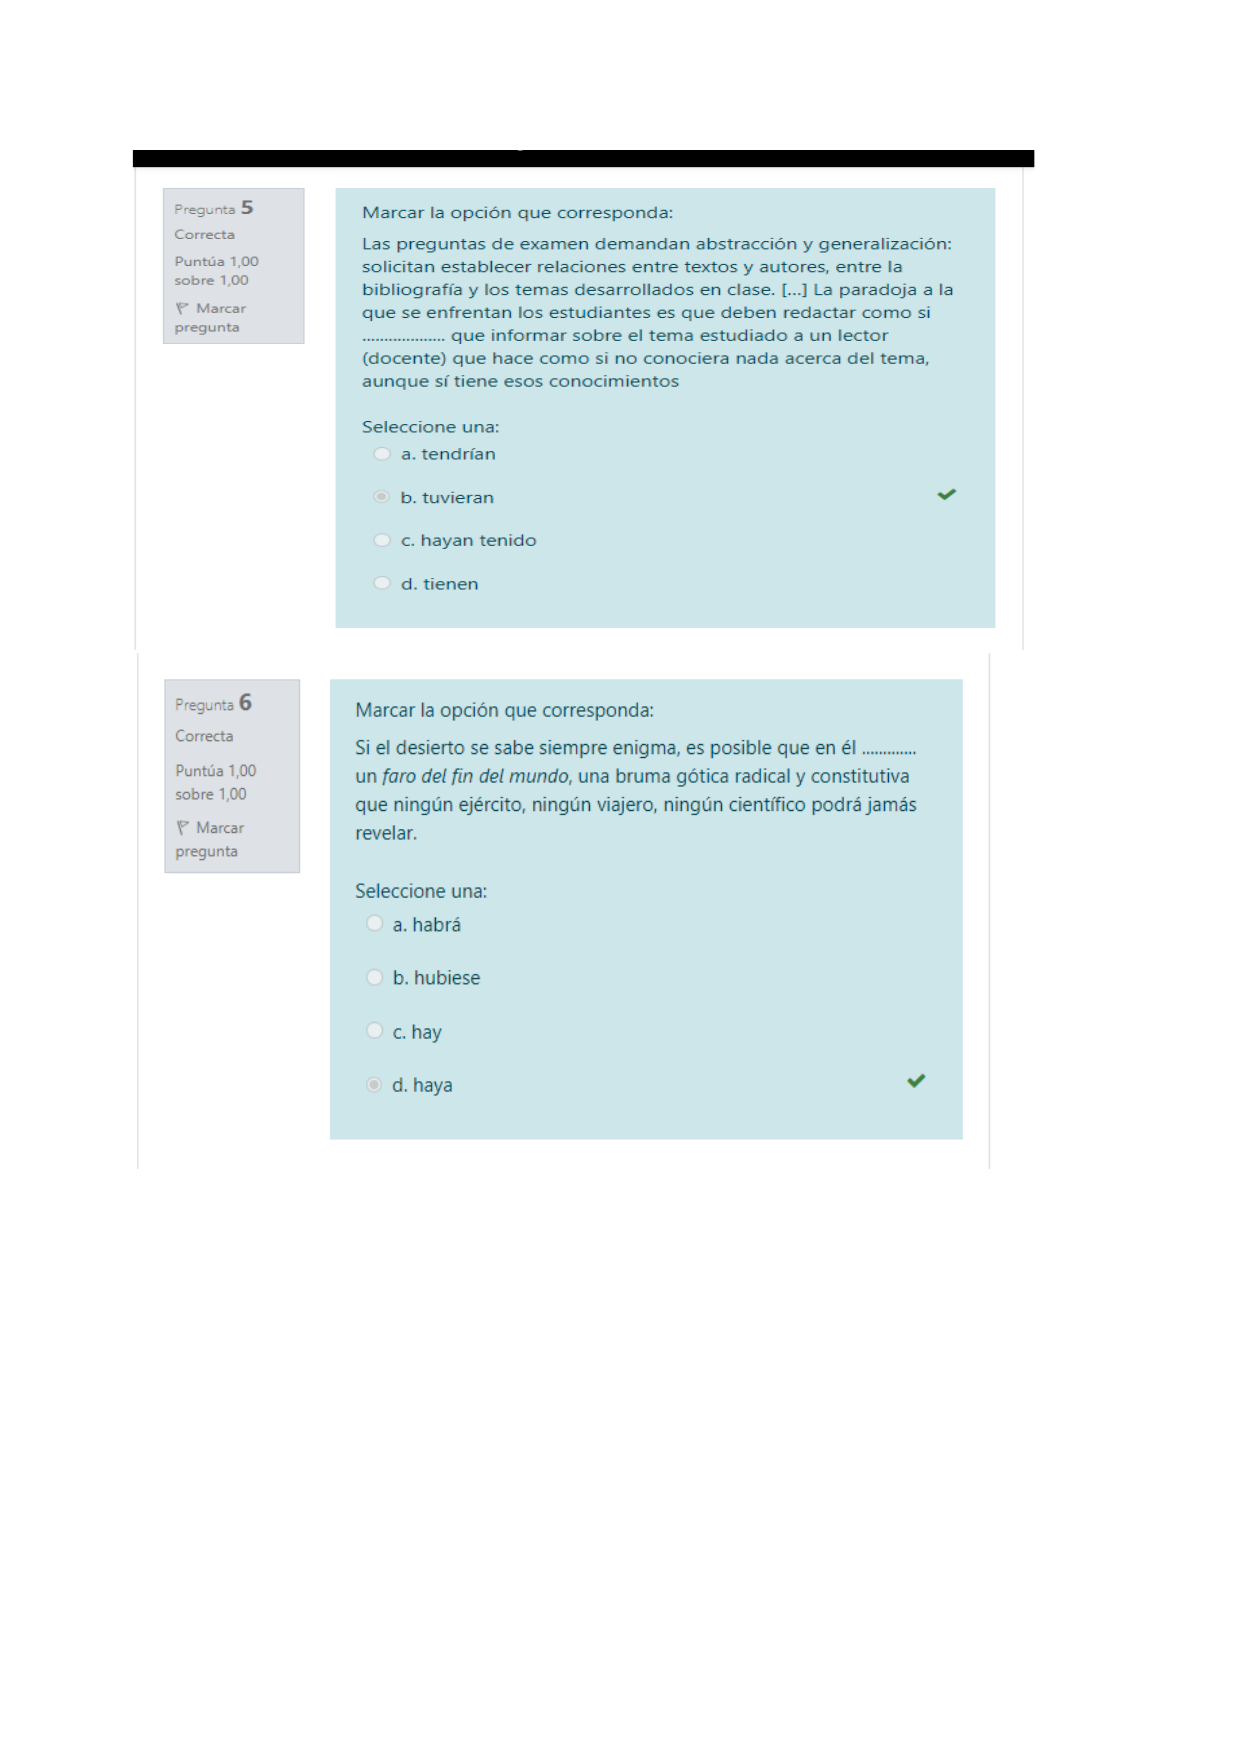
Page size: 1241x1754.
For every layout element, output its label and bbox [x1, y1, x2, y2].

picture [132, 653, 995, 1169]
picture [132, 150, 1035, 650]
